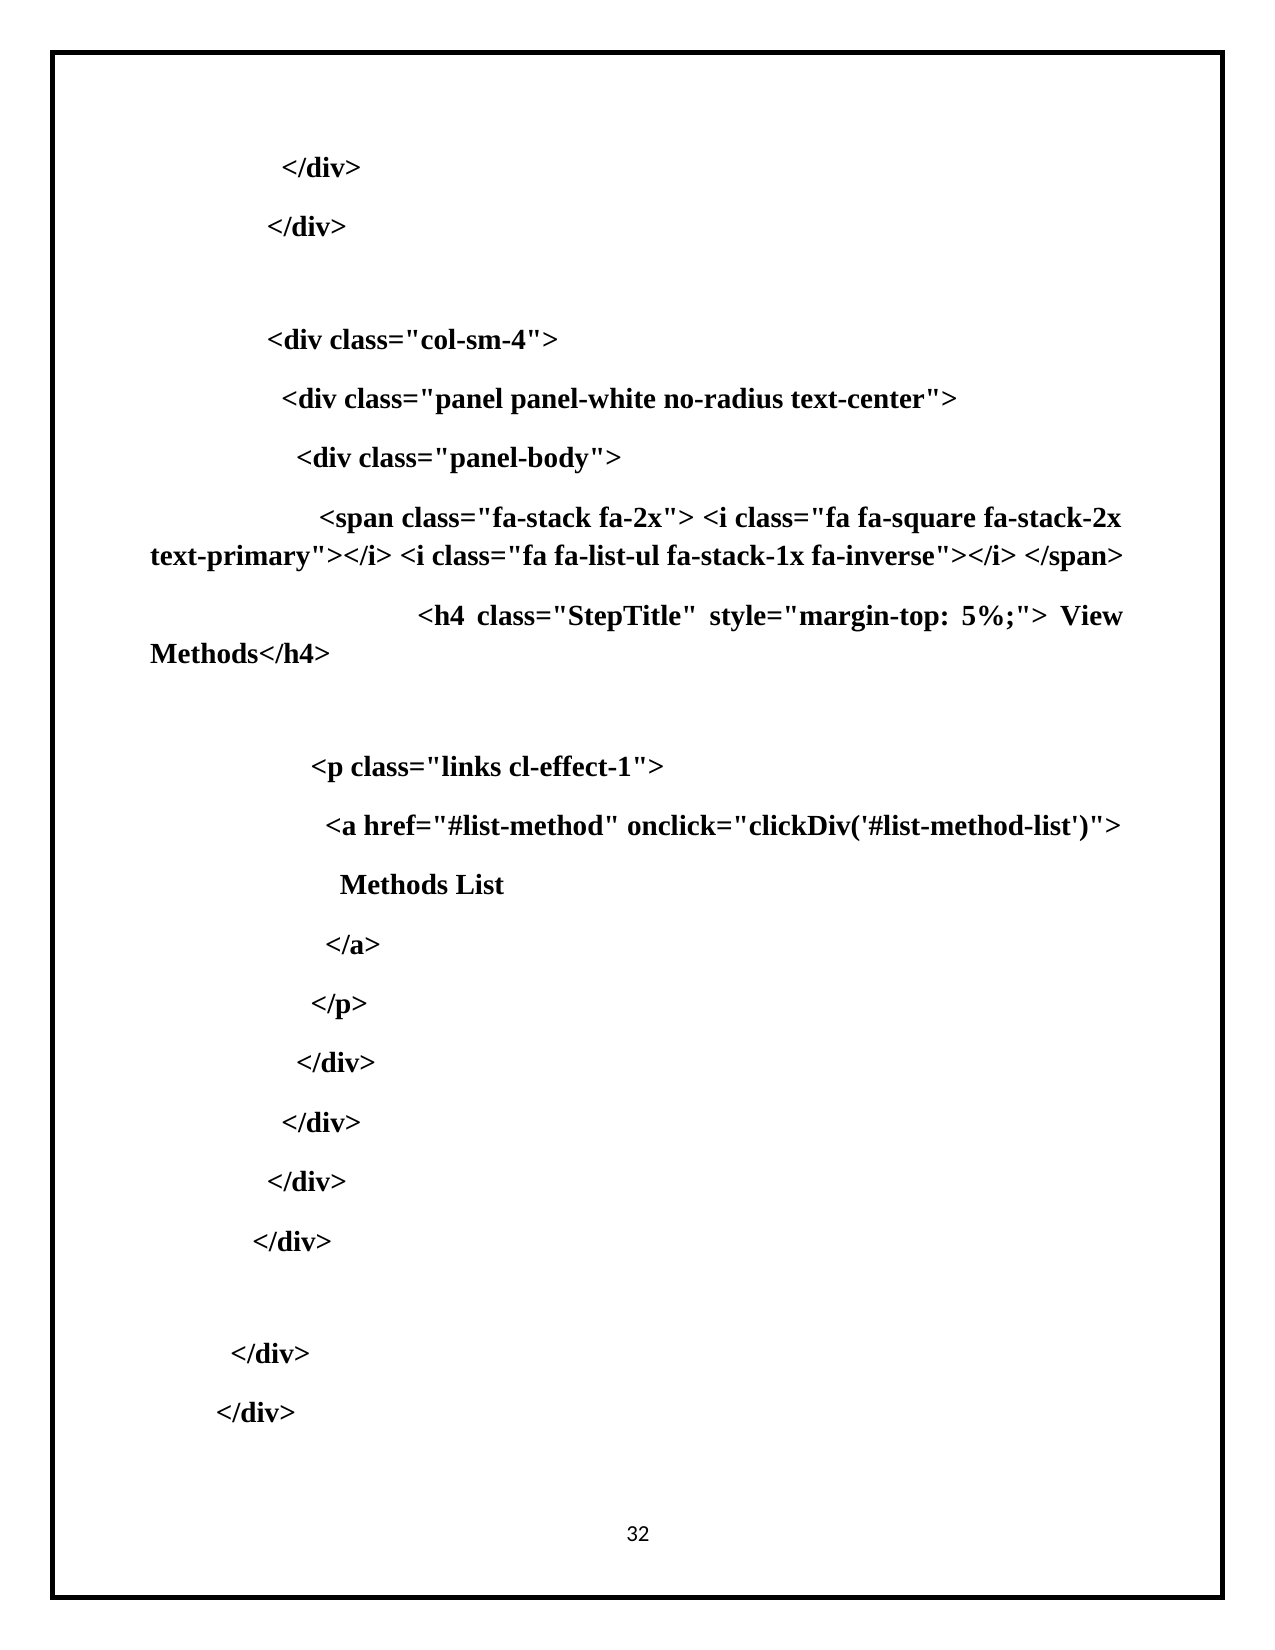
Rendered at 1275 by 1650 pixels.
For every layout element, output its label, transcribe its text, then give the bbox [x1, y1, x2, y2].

text </div> [150, 1396, 1125, 1429]
text </p> [150, 986, 1125, 1020]
text </div> [150, 1105, 1125, 1138]
text <a href="#list-method" onclick="clickDiv('#list-method-list')"> [150, 808, 1125, 842]
text </div> [150, 1224, 1125, 1257]
text <span class="fa-stack fa-2x"> <i class="fa fa-square fa-stack-2x text-primary"></i> <i class="fa fa-list-ul fa-stack-1x fa-inverse"></i> </span> [150, 500, 1125, 572]
text </div> [150, 209, 1125, 243]
text </div> [150, 150, 1125, 183]
text </div> [150, 1336, 1125, 1370]
text <h4 class="StepTitle" style="margin-top: 5%;"> View Methods</h4> [150, 598, 1125, 670]
text </div> [150, 1164, 1125, 1198]
text <div class="panel panel-white no-radius text-center"> [150, 381, 1125, 415]
text </div> [150, 1046, 1125, 1079]
text </a> [150, 927, 1125, 960]
text <p class="links cl-effect-1"> [150, 749, 1125, 782]
text <div class="panel-body"> [150, 441, 1125, 474]
text Methods List [150, 867, 1125, 901]
text <div class="col-sm-4"> [150, 322, 1125, 355]
